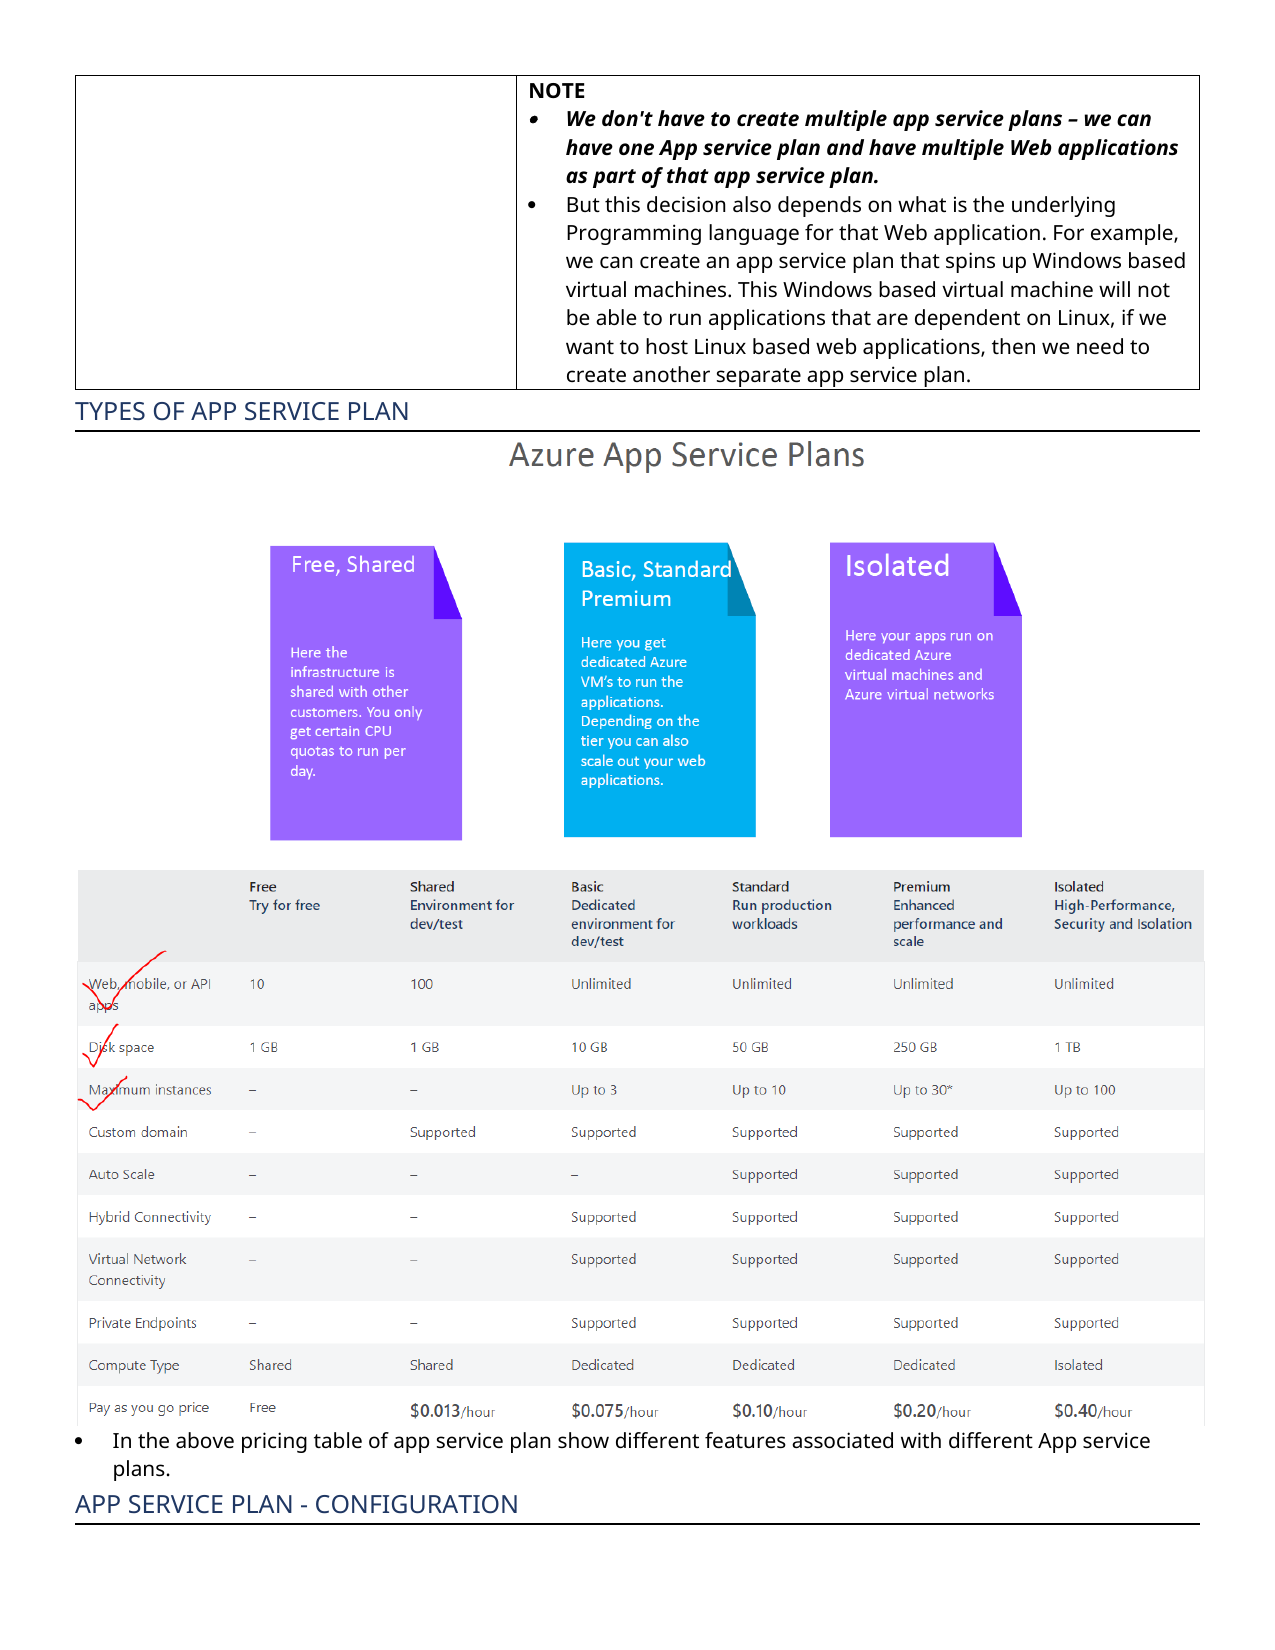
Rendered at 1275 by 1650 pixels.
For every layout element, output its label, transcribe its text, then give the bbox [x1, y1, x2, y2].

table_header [517, 76, 1199, 389]
picture [243, 434, 1033, 852]
table_header [76, 76, 516, 389]
list In the above pricing table of app service plan show different features associated with different App service plans. [75, 1426, 1200, 1483]
subtitle TYPES OF APP SERVICE PLAN [75, 394, 1200, 430]
picture [75, 870, 1207, 1426]
subtitle APP SERVICE PLAN - CONFIGURATION [75, 1487, 1200, 1523]
